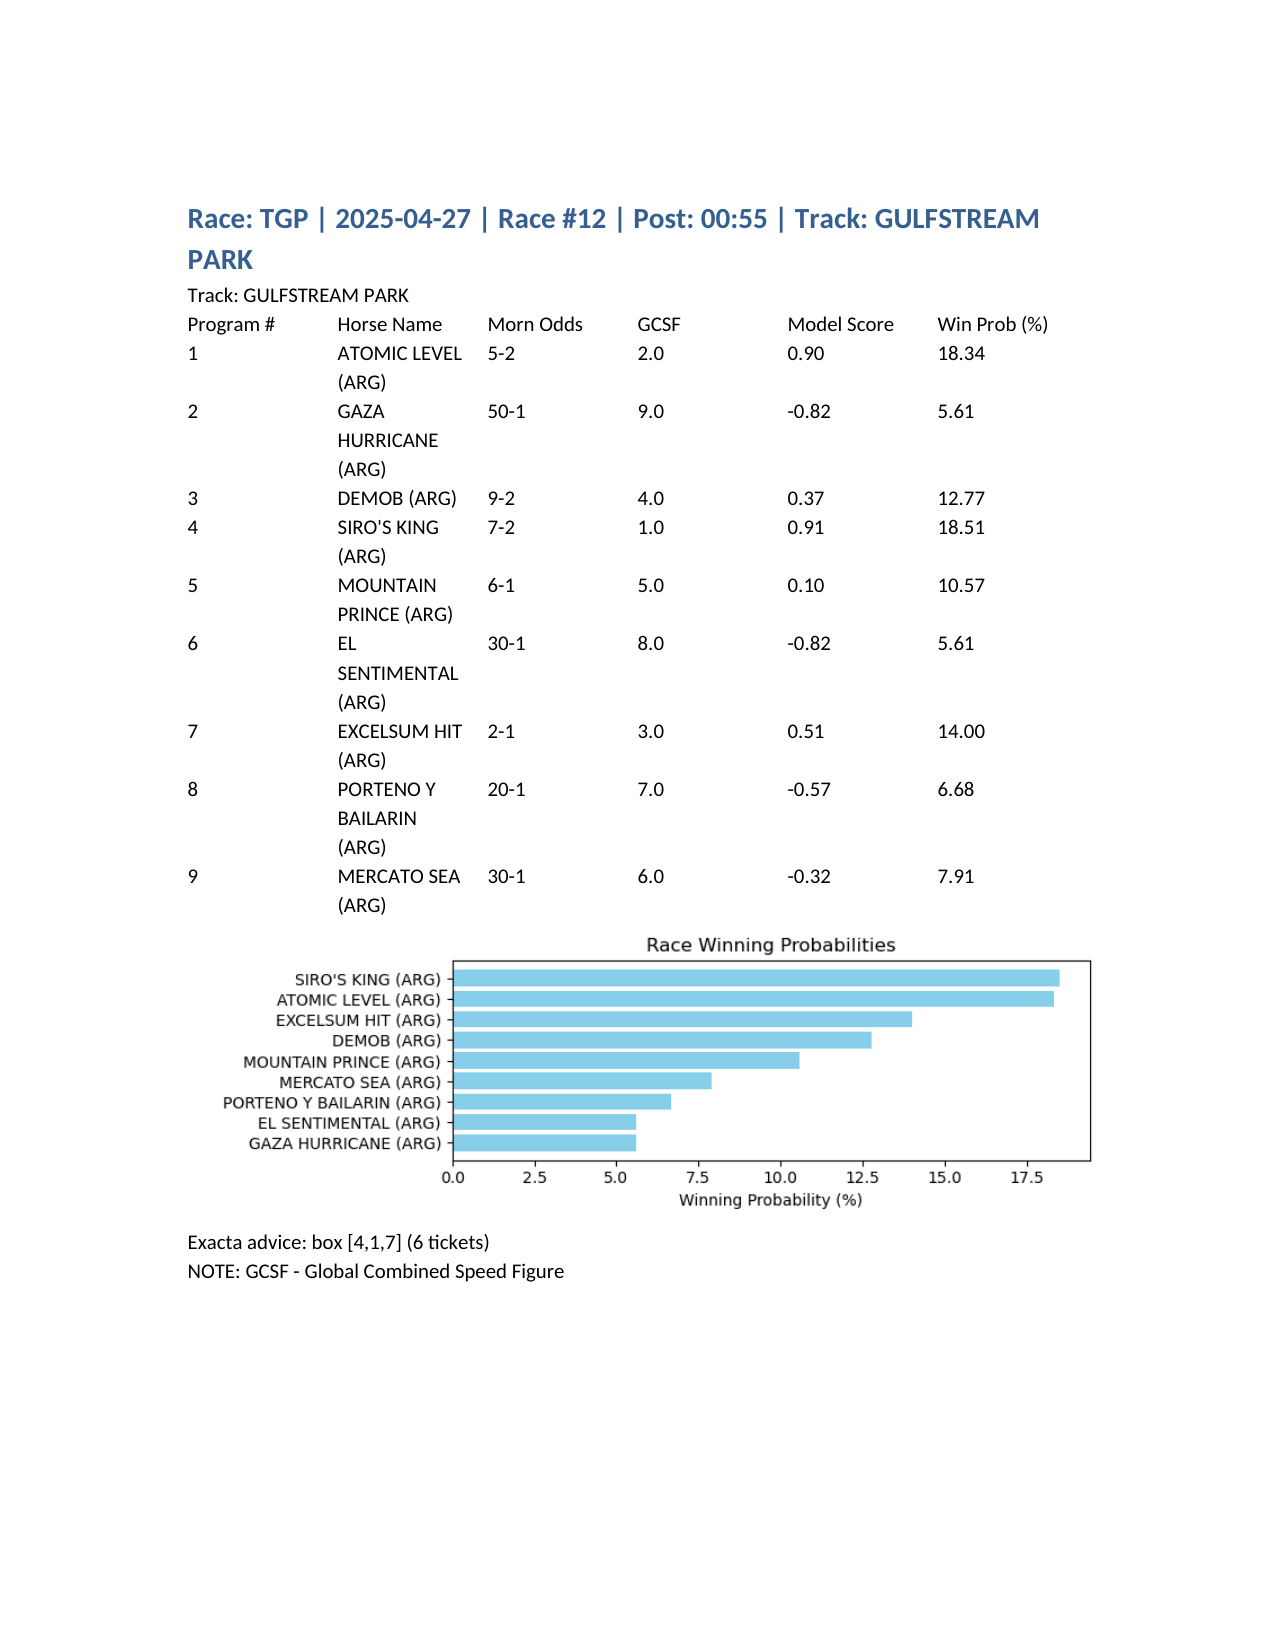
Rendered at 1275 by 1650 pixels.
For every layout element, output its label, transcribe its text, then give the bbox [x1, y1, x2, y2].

picture [206, 921, 1107, 1226]
text Track: GULFSTREAM PARK [187, 282, 1087, 307]
text NOTE: GCSF - Global Combined Speed Figure [187, 1258, 1087, 1283]
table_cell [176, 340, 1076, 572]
subtitle Race: TGP | 2025-04-27 | Race #12 | Post: 00:55 | Track: GULFSTREAM PARK [187, 200, 1087, 277]
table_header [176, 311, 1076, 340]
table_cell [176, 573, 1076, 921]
text Exacta advice: box [4,1,7] (6 tickets) [187, 1229, 1087, 1254]
